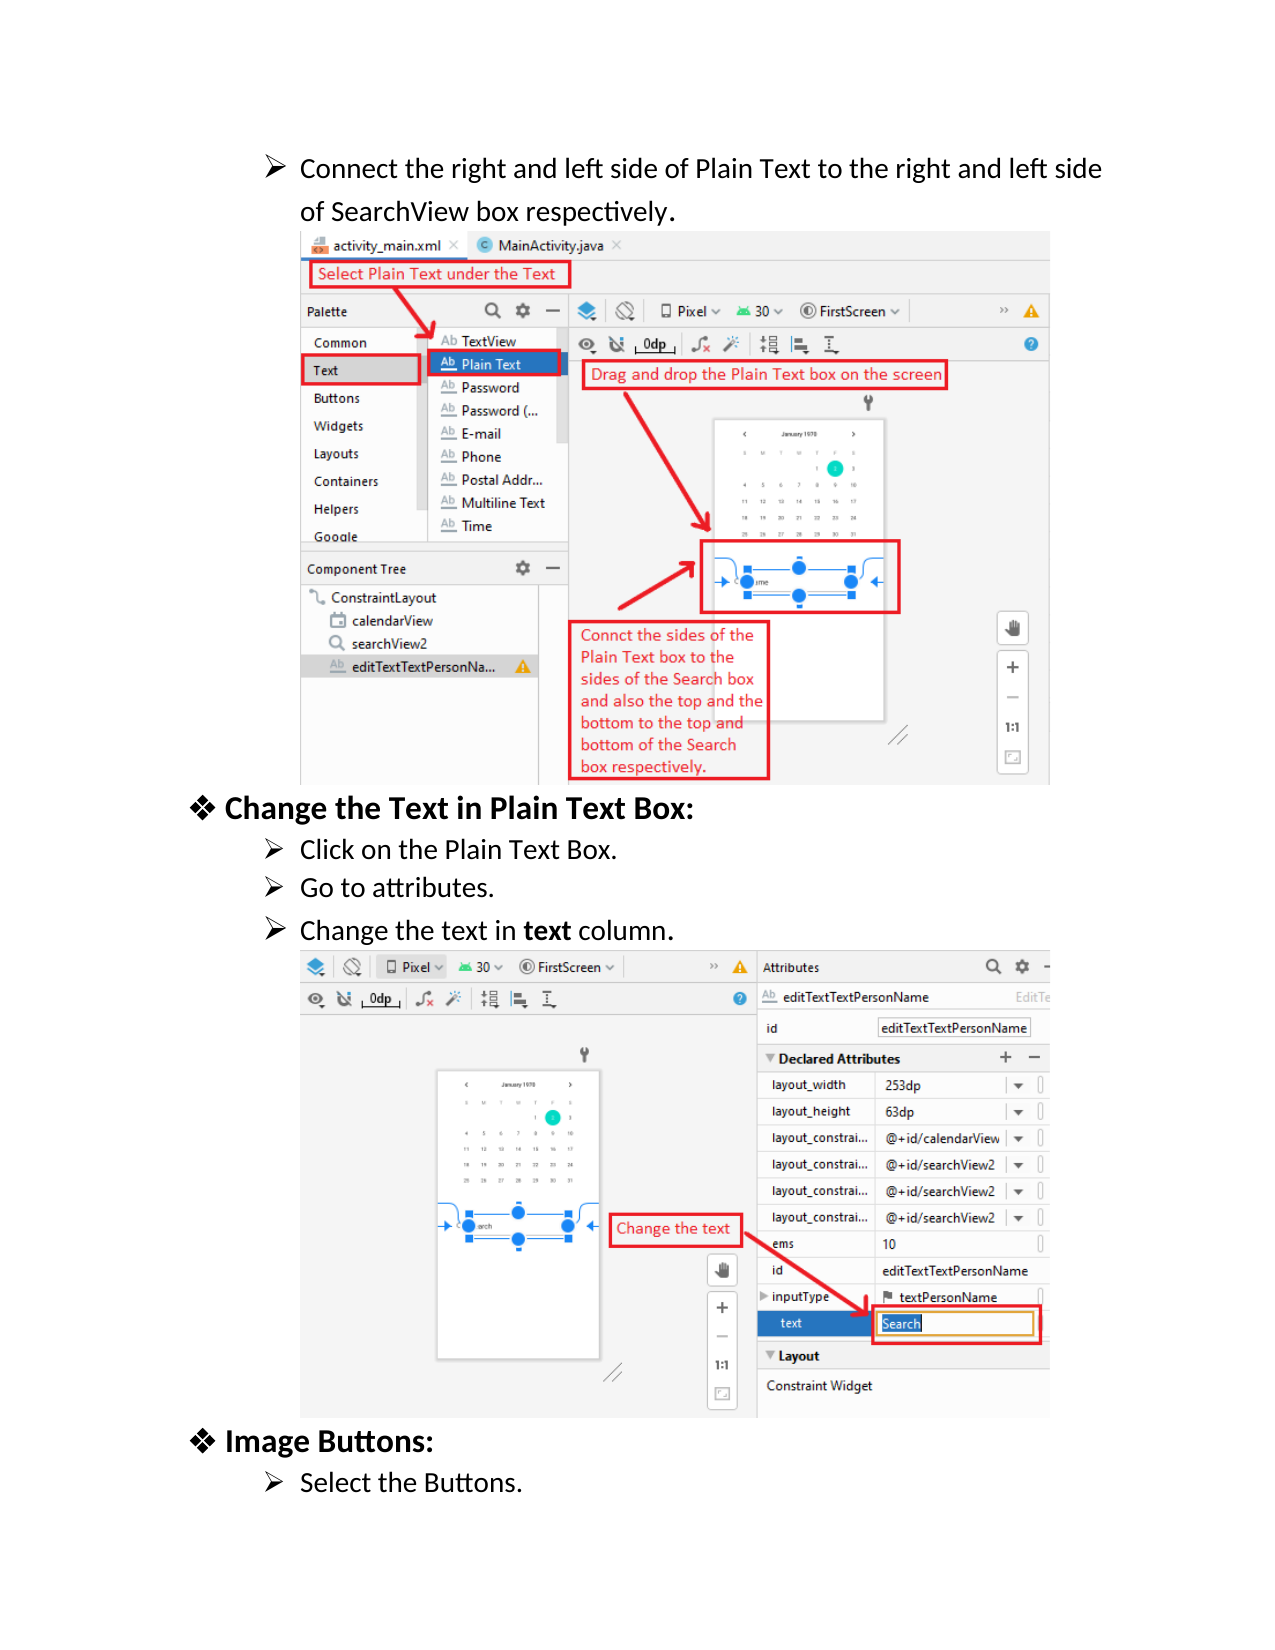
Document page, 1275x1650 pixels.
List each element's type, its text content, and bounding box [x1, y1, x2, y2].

list Select the Buttons. [262, 1464, 1125, 1500]
list Click on the Plain Text Box. [262, 831, 1125, 867]
list Image Buttons: [187, 1420, 1125, 1461]
list Go to attributes. [262, 869, 1125, 905]
list Change the Text in Plain Text Box: [187, 787, 1125, 828]
picture [300, 231, 1050, 785]
picture [300, 950, 1050, 1418]
